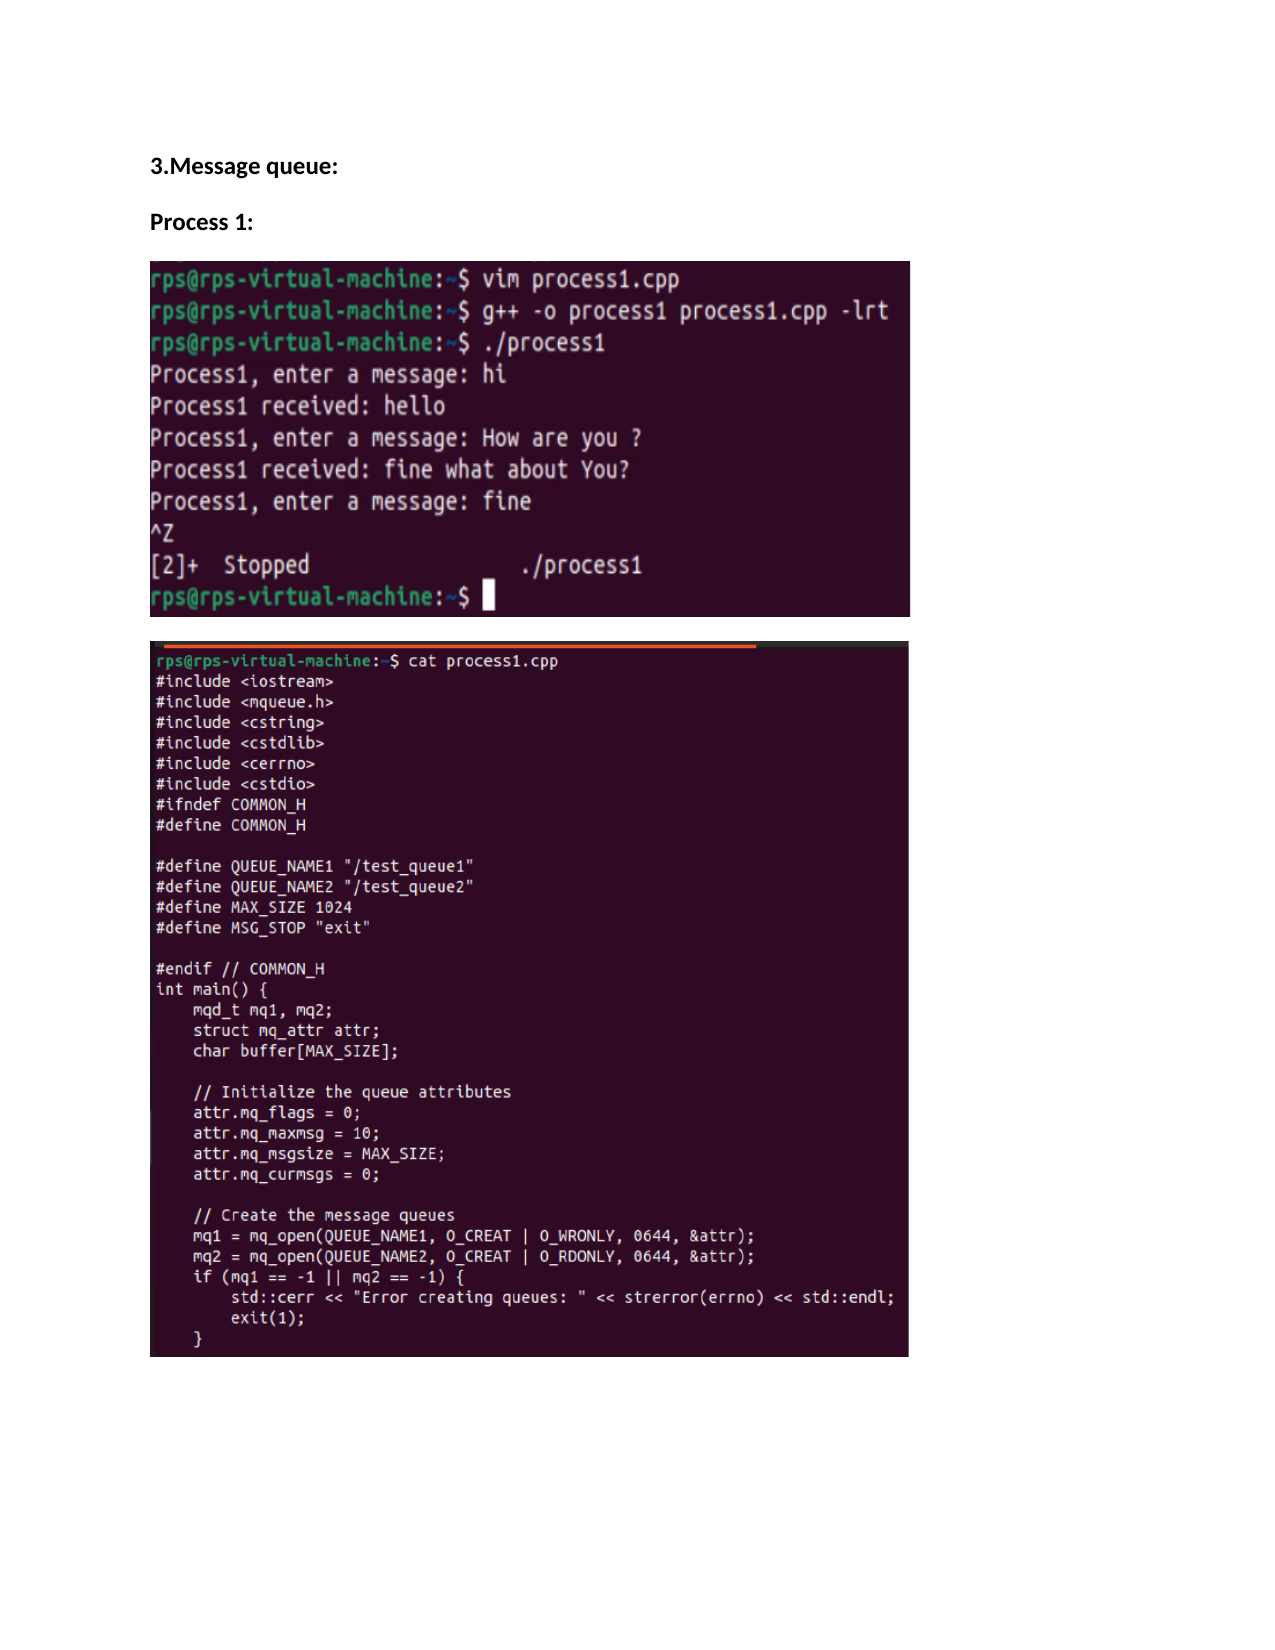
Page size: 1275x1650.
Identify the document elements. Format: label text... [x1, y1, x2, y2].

text Process 1: [150, 206, 1125, 236]
picture [150, 261, 911, 617]
picture [150, 641, 909, 1357]
text 3.Message queue: [150, 150, 1125, 181]
